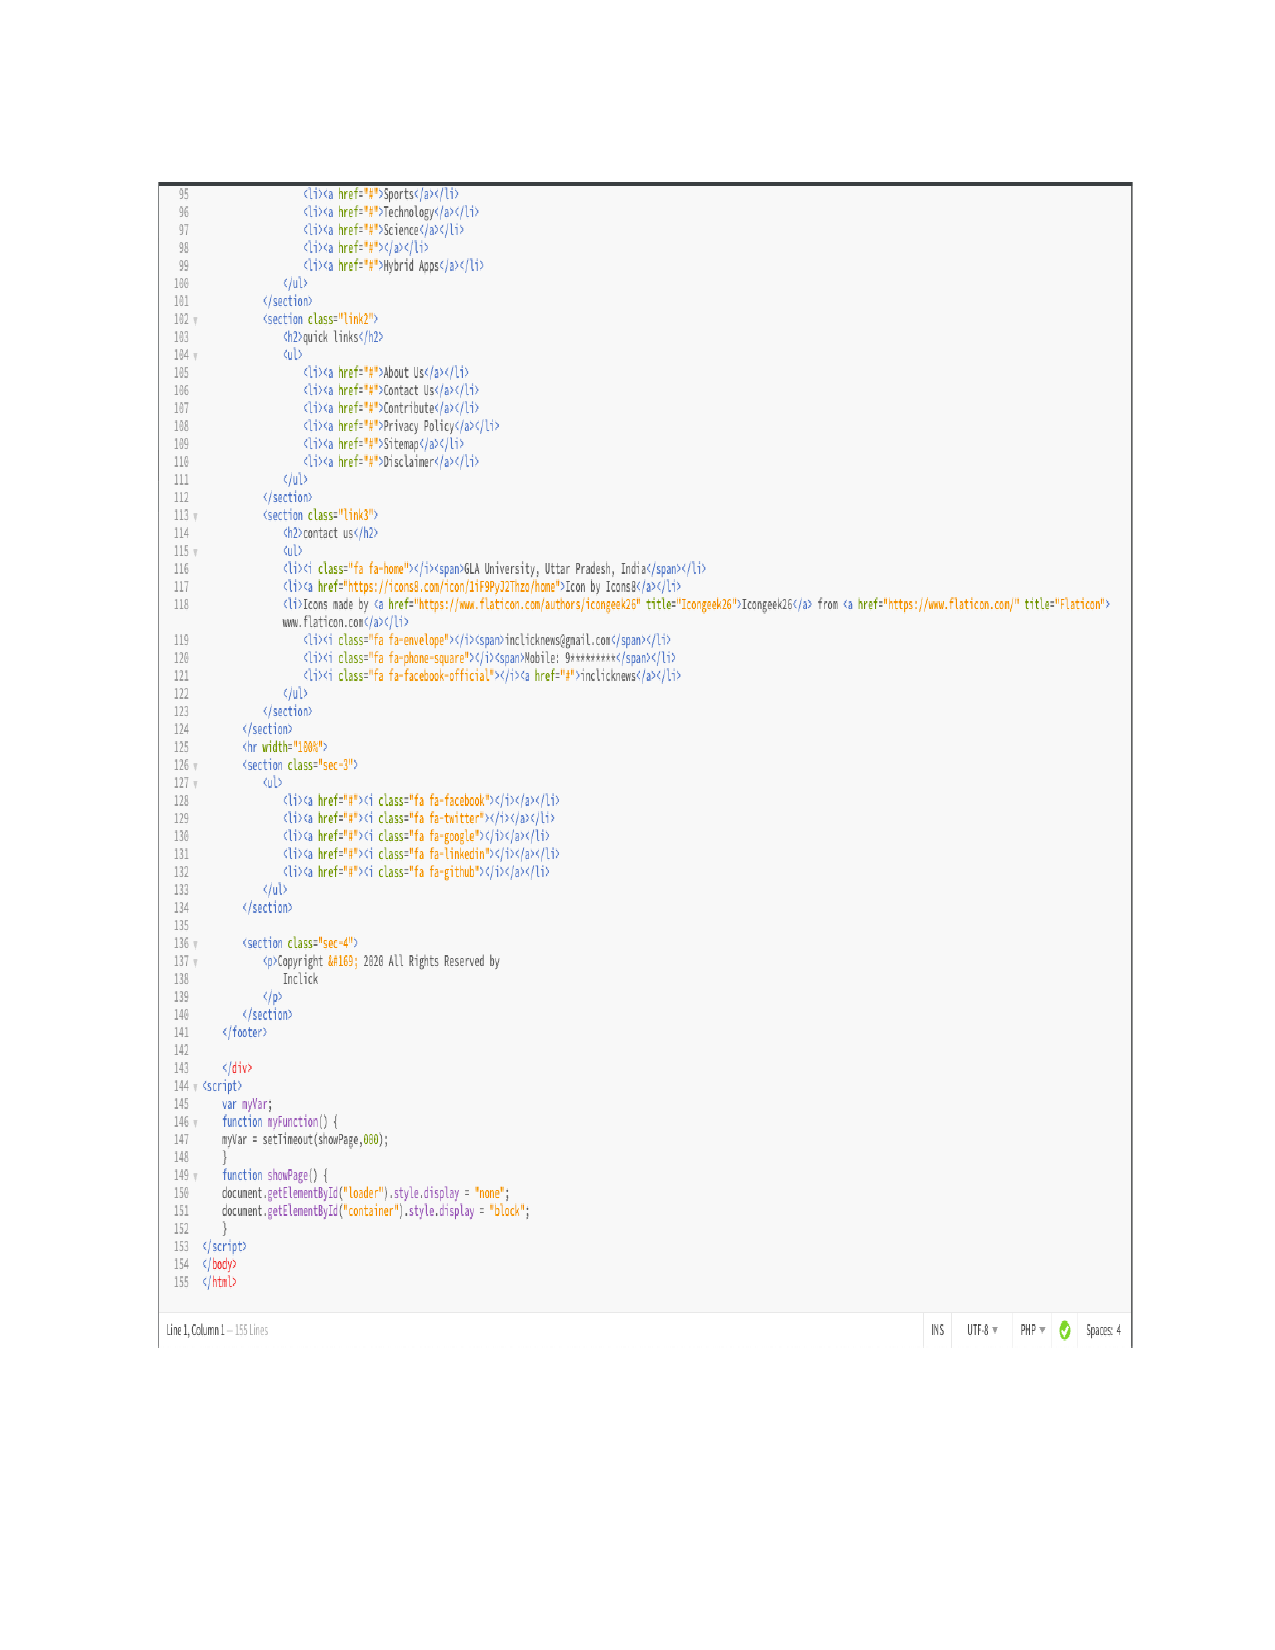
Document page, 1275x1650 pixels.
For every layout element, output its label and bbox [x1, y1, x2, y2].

picture [158, 182, 1133, 1348]
